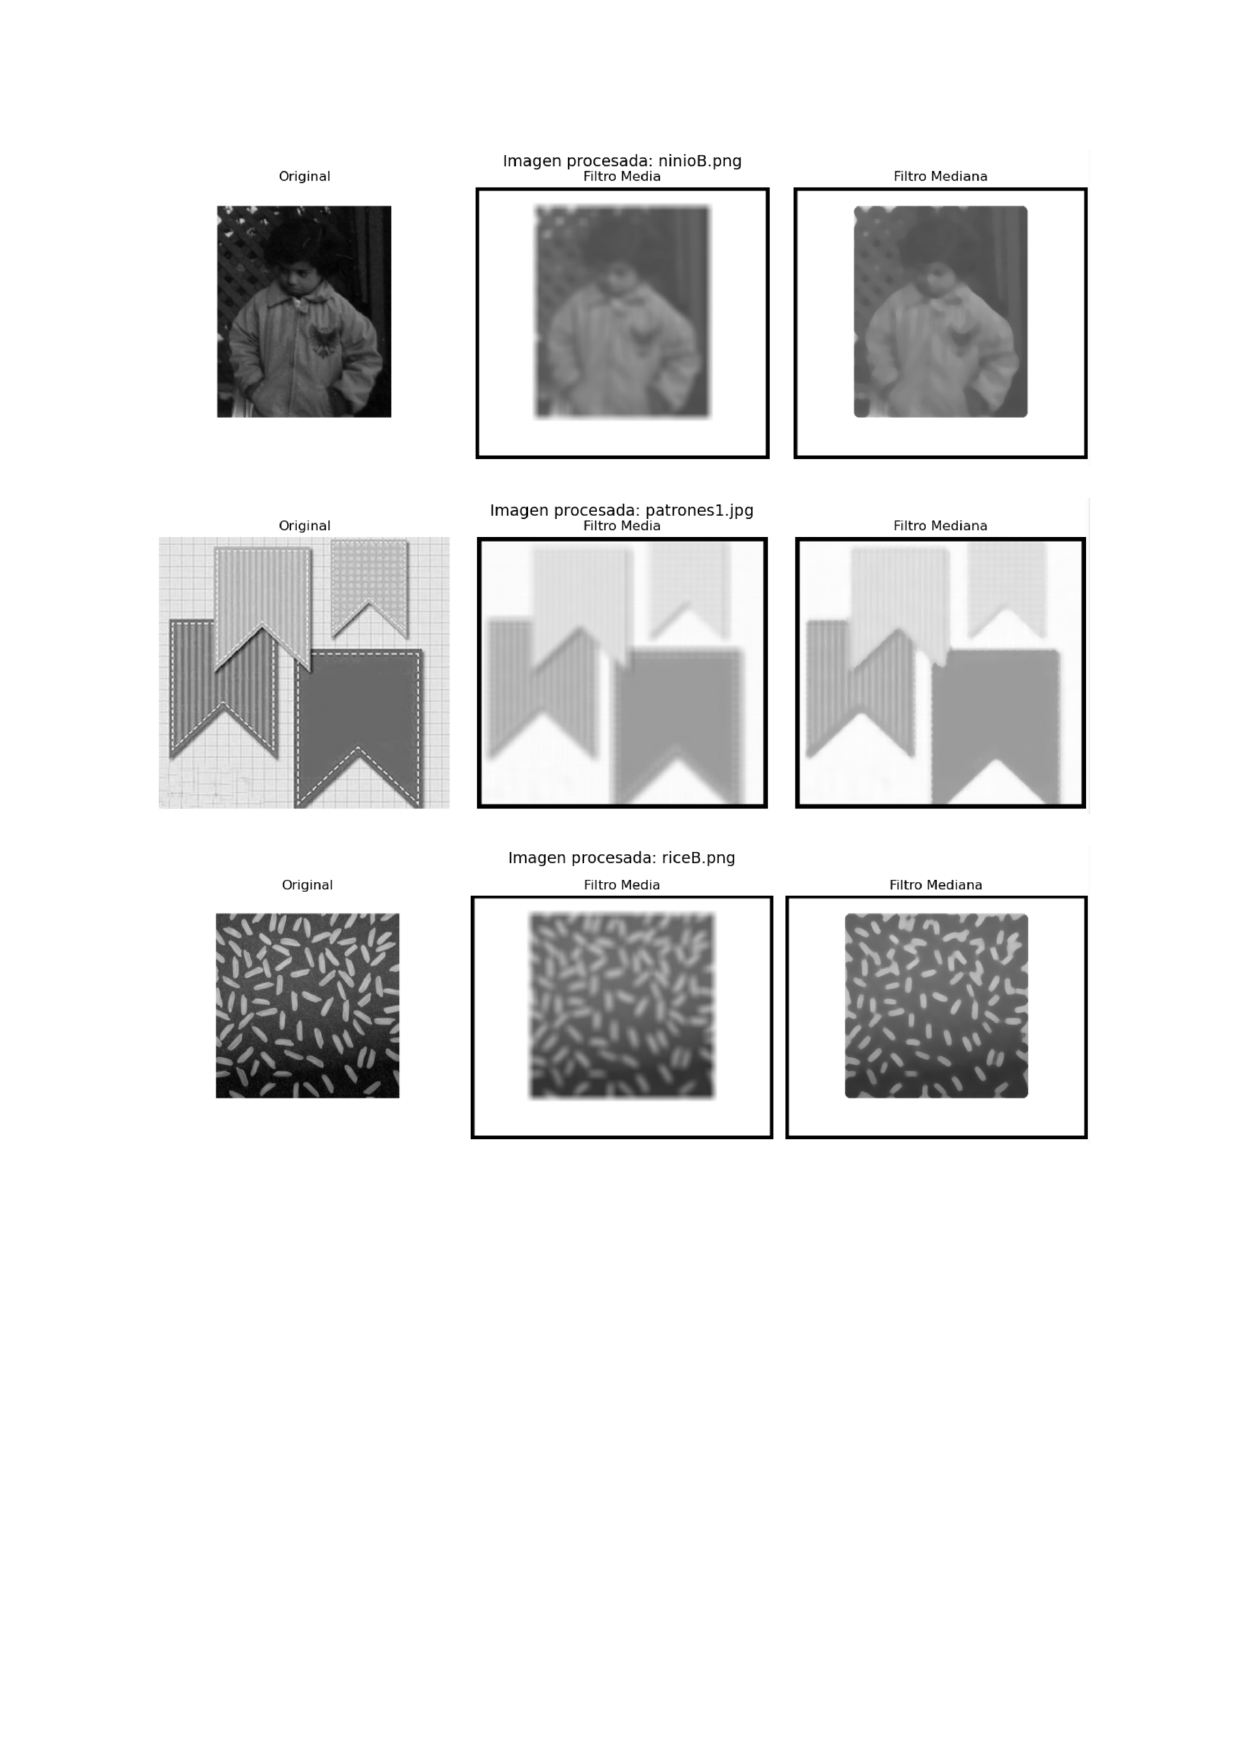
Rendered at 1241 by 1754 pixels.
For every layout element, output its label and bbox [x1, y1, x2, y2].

picture [150, 498, 1091, 814]
picture [150, 846, 1091, 1144]
picture [150, 150, 1091, 466]
